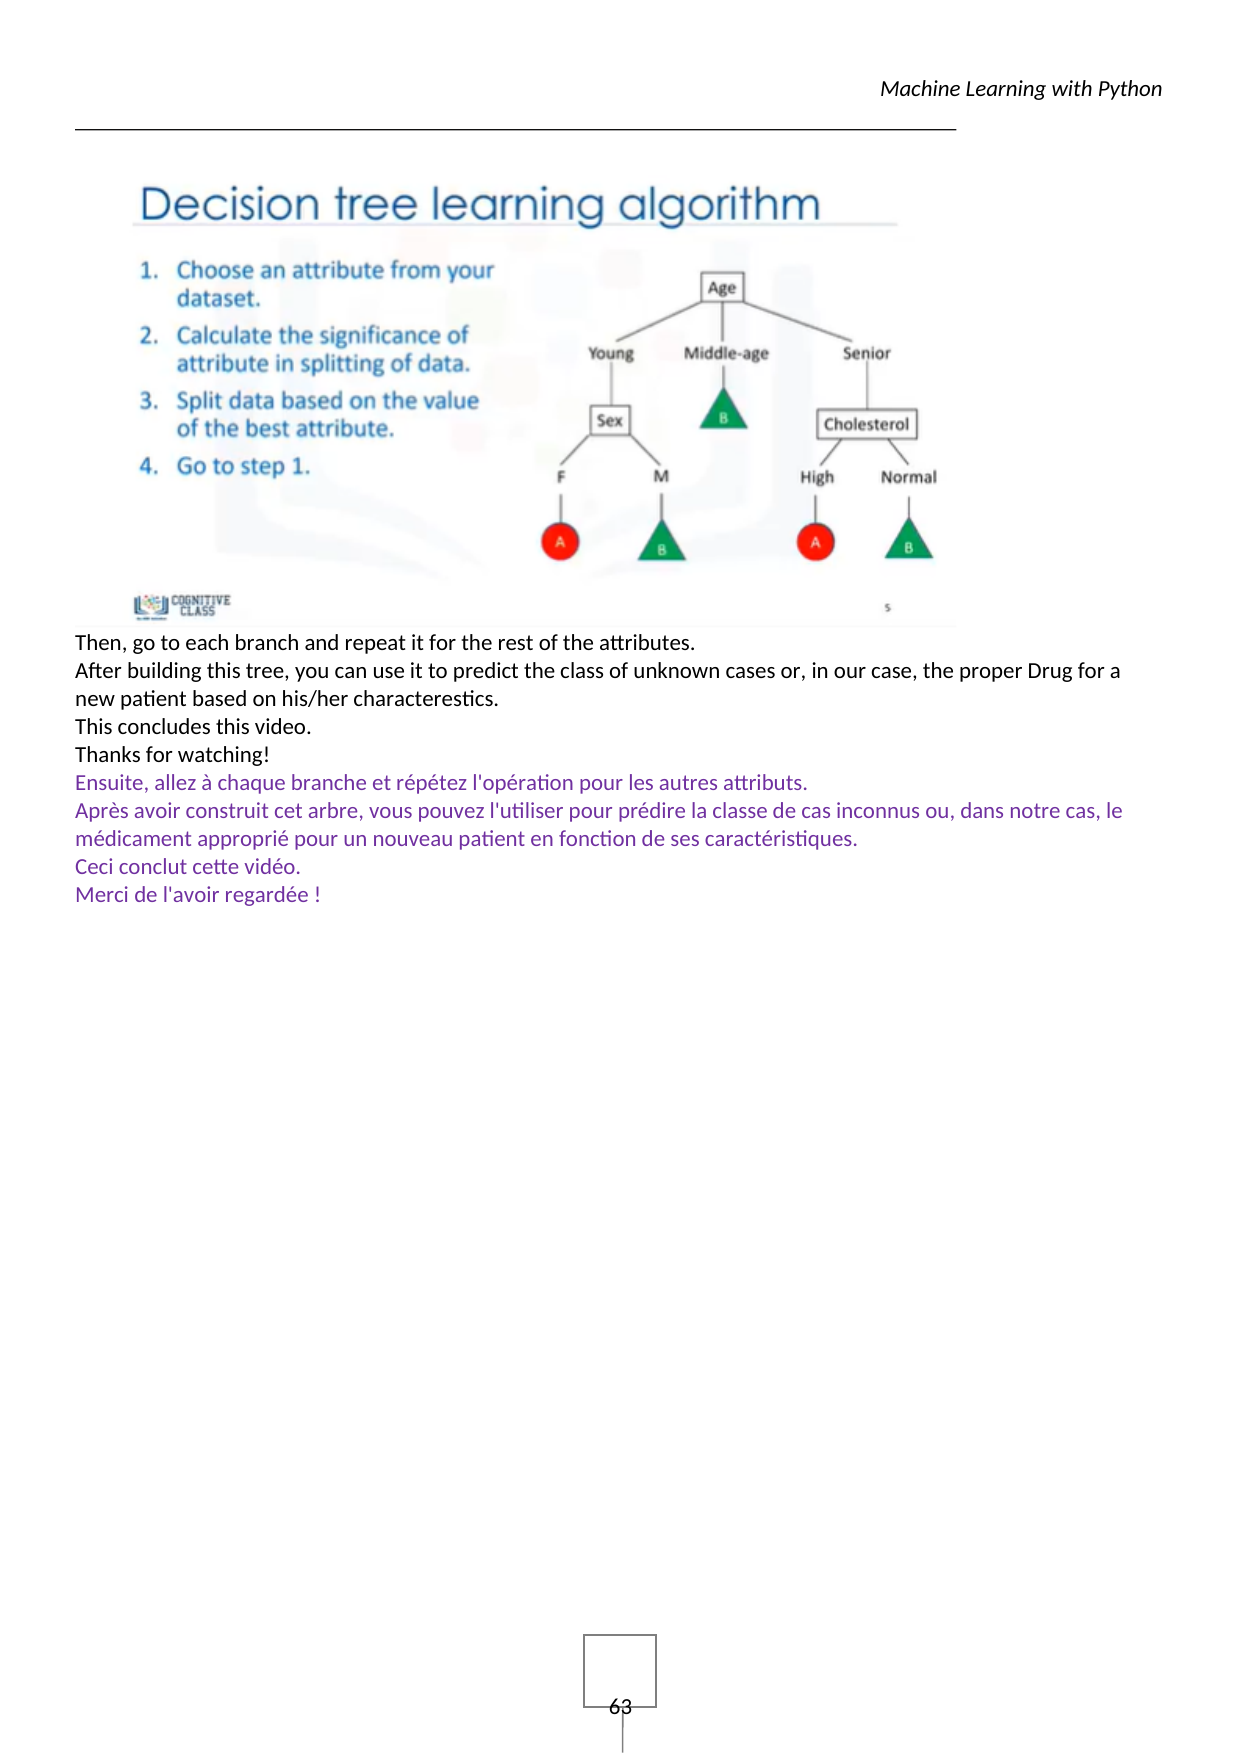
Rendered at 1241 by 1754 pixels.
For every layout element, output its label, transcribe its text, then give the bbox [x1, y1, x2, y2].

text This concludes this video. [75, 712, 1165, 740]
text Merci de l'avoir regardée ! [75, 880, 1165, 908]
text Thanks for watching! [75, 740, 1165, 768]
text Ensuite, allez à chaque branche et répétez l'opération pour les autres attributs. [75, 768, 1165, 796]
text After building this tree, you can use it to predict the class of unknown cases or, in our case, the proper Drug for a new patient based on his/her characterestics. [75, 656, 1165, 712]
text Après avoir construit cet arbre, vous pouvez l'utiliser pour prédire la classe de cas inconnus ou, dans notre cas, le médicament approprié pour un nouveau patient en fonction de ses caractéristiques. [75, 796, 1165, 852]
text Then, go to each branch and repeat it for the rest of the attributes. [75, 628, 1165, 656]
text Ceci conclut cette vidéo. [75, 852, 1165, 880]
picture [75, 129, 957, 629]
